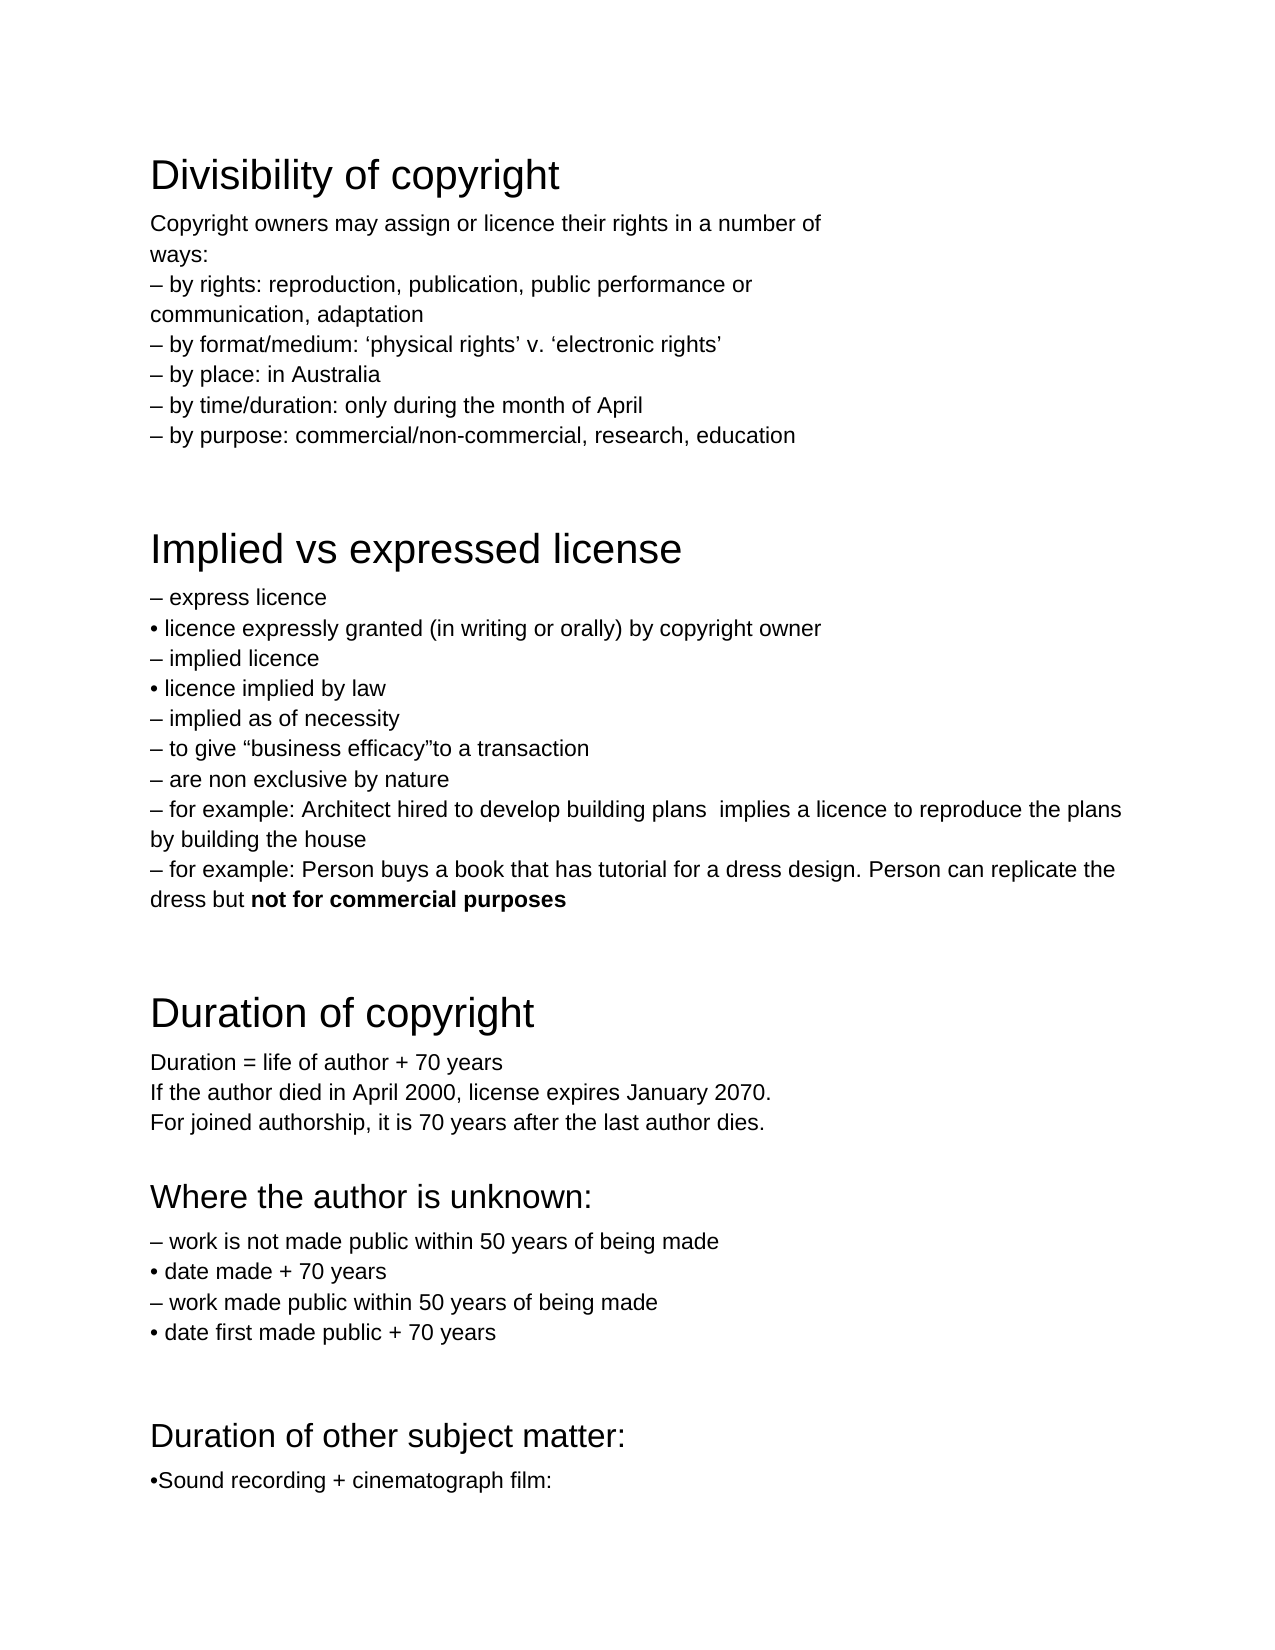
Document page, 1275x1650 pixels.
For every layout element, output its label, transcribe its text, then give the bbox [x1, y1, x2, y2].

text – implied as of necessity [150, 705, 1125, 732]
text – by time/duration: only during the month of April [150, 392, 1125, 418]
text If the author died in April 2000, license expires January 2070. [150, 1079, 1125, 1106]
subtitle Implied vs expressed license [150, 524, 1125, 572]
text – by purpose: commercial/non-commercial, research, education [150, 422, 1125, 448]
text – are non exclusive by nature [150, 766, 1125, 792]
text • date made + 70 years [150, 1258, 1125, 1284]
subtitle Duration of other subject matter: [150, 1417, 1125, 1455]
text • licence implied by law [150, 675, 1125, 701]
text •Sound recording + cinematograph film: [150, 1467, 1125, 1494]
text – implied licence [150, 645, 1125, 671]
text • date first made public + 70 years [150, 1319, 1125, 1345]
subtitle Where the author is unknown: [150, 1177, 1125, 1216]
text – by place: in Australia [150, 361, 1125, 388]
text – for example: Person buys a book that has tutorial for a dress design. Person can replicate the dress but not for commercial purposes [150, 856, 1125, 913]
subtitle Duration of copyright [150, 988, 1125, 1036]
text – to give “business efficacy”to a transaction [150, 735, 1125, 762]
text – work is not made public within 50 years of being made [150, 1228, 1125, 1254]
text communication, adaptation [150, 301, 1125, 327]
subtitle Divisibility of copyright [150, 150, 1125, 198]
text • licence expressly granted (in writing or orally) by copyright owner [150, 614, 1125, 641]
text – express licence [150, 584, 1125, 611]
text Copyright owners may assign or licence their rights in a number of [150, 210, 1125, 237]
text – by format/medium: ‘physical rights’ v. ‘electronic rights’ [150, 331, 1125, 358]
text ways: [150, 241, 1125, 267]
text – by rights: reproduction, publication, public performance or [150, 271, 1125, 297]
text For joined authorship, it is 70 years after the last author dies. [150, 1109, 1125, 1136]
text – work made public within 50 years of being made [150, 1288, 1125, 1315]
text Duration = life of author + 70 years [150, 1049, 1125, 1075]
text – for example: Architect hired to develop building plans implies a licence to reproduce the plans by building the house [150, 796, 1125, 852]
